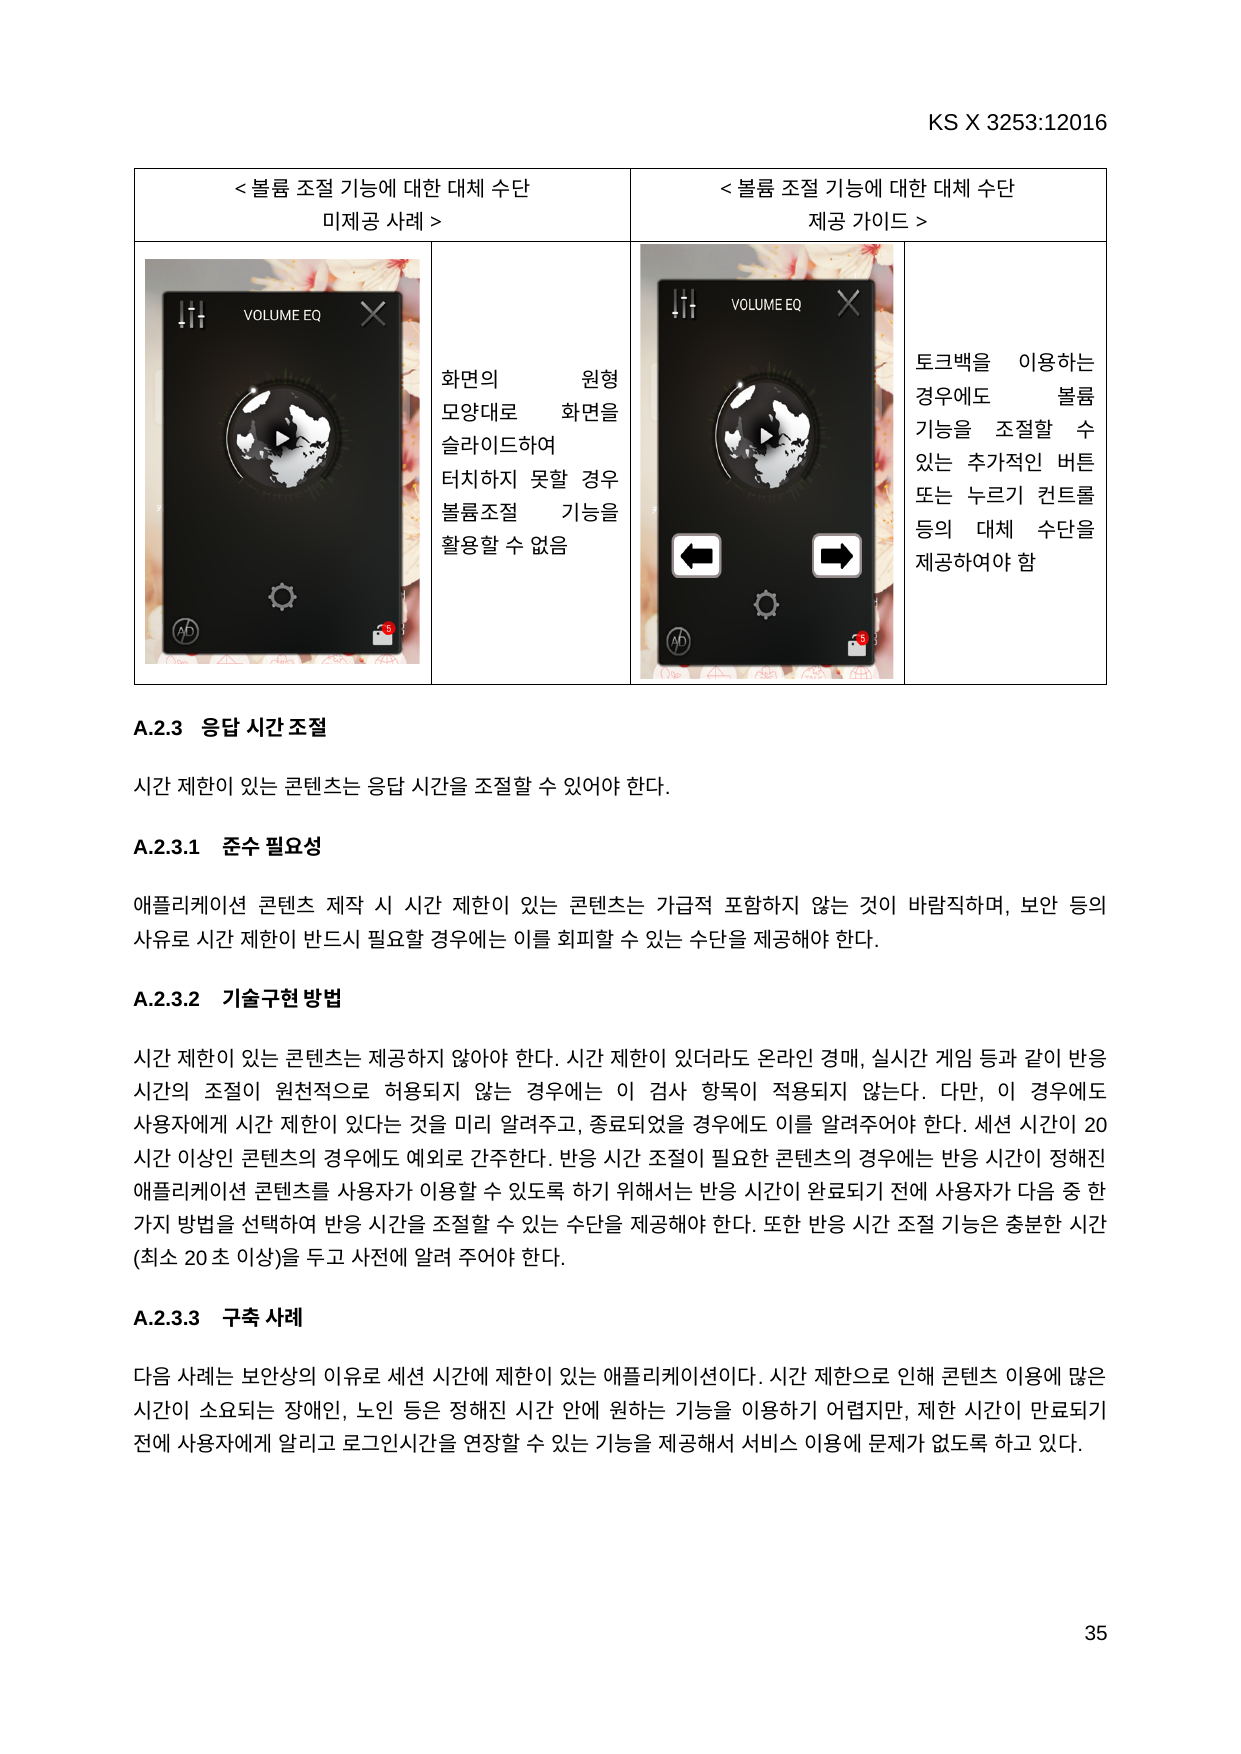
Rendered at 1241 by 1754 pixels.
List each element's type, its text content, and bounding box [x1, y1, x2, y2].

picture [145, 259, 420, 664]
text 구축 사례 [133, 1301, 1107, 1331]
table_cell 토크백을 이용하는 경우에도 볼륨 기능을 조절할 수 있는 추가적인 버튼 또는 누르기 컨트롤 등의 대체 수단을 제공하여야 함 [905, 242, 1106, 684]
text 준수 필요성 [133, 830, 1107, 860]
text 애플리케이션 콘텐츠 제작 시 시간 제한이 있는 콘텐츠는 가급적 포함하지 않는 것이 바람직하며, 보안 등의 사유로 시간 제한이 반드시 필요할 경우에는 이를 회피할 수 있는 수단을 제공해야 한다. [133, 890, 1107, 953]
table_cell [135, 242, 431, 684]
text 시간 제한이 있는 콘텐츠는 제공하지 않아야 한다. 시간 제한이 있더라도 온라인 경매, 실시간 게임 등과 같이 반응 시간의 조절이 원천적으로 허용되지 않는 경우에는 이 검사 항목이 적용되지 않는다. 다만, 이 경우에도 사용자에게 시간 제한이 있다는 것을 미리 알려주고, 종료되었을 경우에도 이를 알려주어야 한다. 세션 시간이 20시간 이상인 콘텐츠의 경우에도 예외로 간주한다. 반응 시간 조절이 필요한 콘텐츠의 경우에는 반응 시간이 정해진 애플리케이션 콘텐츠를 사용자가 이용할 수 있도록 하기 위해서는 반응 시간이 완료되기 전에 사용자가 다음 중 한 가지 방법을 선택하여 반응 시간을 조절할 수 있는 수단을 제공해야 한다. 또한 반응 시간 조절 기능은 충분한 시간(최소 20초 이상)을 두고 사전에 알려 주어야 한다. [133, 1042, 1107, 1272]
picture [640, 244, 894, 679]
text 기술구현 방법 [133, 982, 1107, 1013]
table_cell 화면의 원형 모양대로 화면을 슬라이드하여 터치하지 못할 경우 볼륨조절 기능을 활용할 수 없음 [432, 242, 630, 684]
table_header < 볼륨 조절 기능에 대한 대체 수단 미제공 사례 > [135, 169, 630, 241]
table_cell [631, 242, 904, 684]
text 시간 제한이 있는 콘텐츠는 응답 시간을 조절할 수 있어야 한다. [133, 771, 1107, 801]
text 다음 사례는 보안상의 이유로 세션 시간에 제한이 있는 애플리케이션이다. 시간 제한으로 인해 콘텐츠 이용에 많은 시간이 소요되는 장애인, 노인 등은 정해진 시간 안에 원하는 기능을 이용하기 어렵지만, 제한 시간이 만료되기 전에 사용자에게 알리고 로그인시간을 연장할 수 있는 기능을 제공해서 서비스 이용에 문제가 없도록 하고 있다. [133, 1361, 1107, 1457]
table_header < 볼륨 조절 기능에 대한 대체 수단 제공 가이드 > [631, 169, 1106, 241]
text 응답 시간 조절 [133, 711, 1107, 741]
